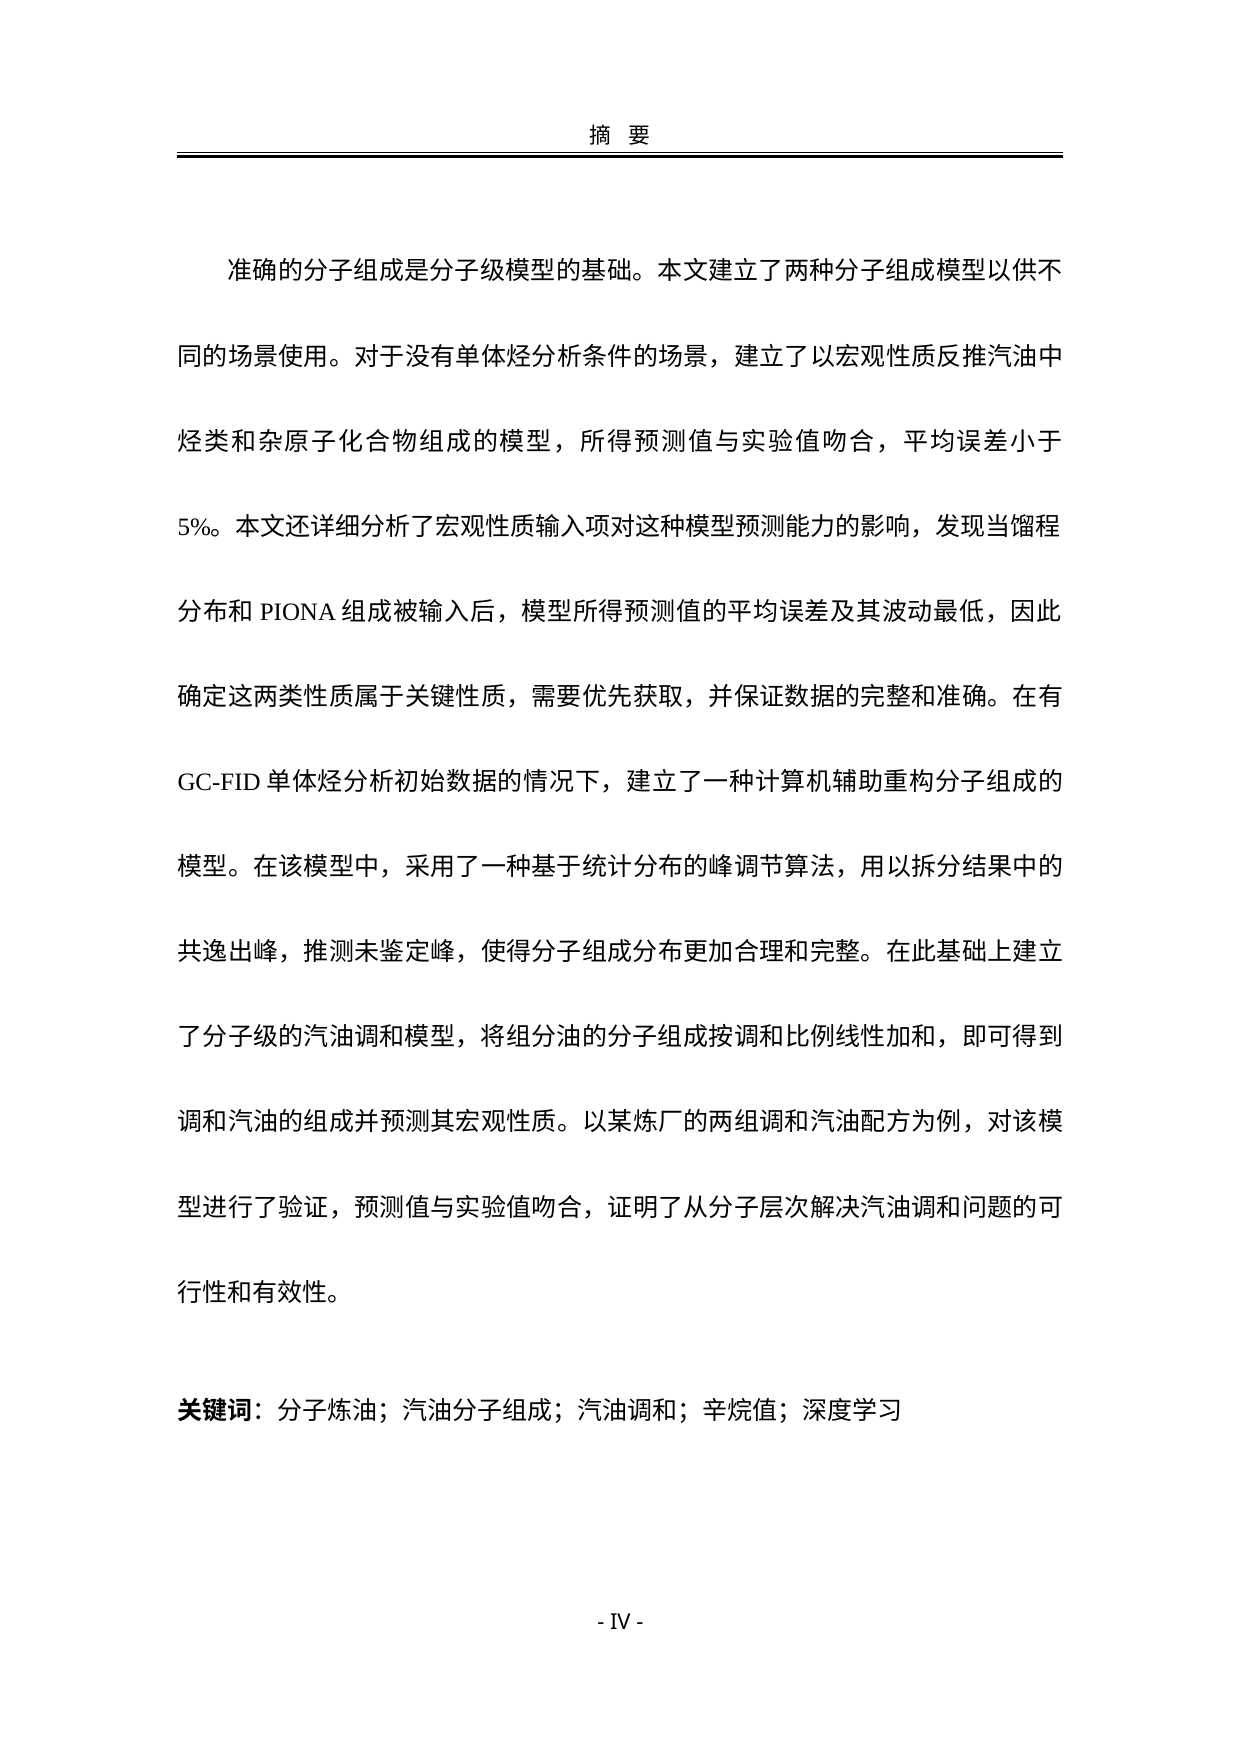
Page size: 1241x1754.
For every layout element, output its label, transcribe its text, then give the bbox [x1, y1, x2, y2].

text 准确的分子组成是分子级模型的基础。本文建立了两种分子组成模型以供不同的场景使用。对于没有单体烃分析条件的场景，建立了以宏观性质反推汽油中烃类和杂原子化合物组成的模型，所得预测值与实验值吻合，平均误差小于5%。本文还详细分析了宏观性质输入项对这种模型预测能力的影响，发现当馏程分布和PIONA组成被输入后，模型所得预测值的平均误差及其波动最低，因此确定这两类性质属于关键性质，需要优先获取，并保证数据的完整和准确。在有GC-FID单体烃分析初始数据的情况下，建立了一种计算机辅助重构分子组成的模型。在该模型中，采用了一种基于统计分布的峰调节算法，用以拆分结果中的共逸出峰，推测未鉴定峰，使得分子组成分布更加合理和完整。在此基础上建立了分子级的汽油调和模型，将组分油的分子组成按调和比例线性加和，即可得到调和汽油的组成并预测其宏观性质。以某炼厂的两组调和汽油配方为例，对该模型进行了验证，预测值与实验值吻合，证明了从分子层次解决汽油调和问题的可行性和有效性。 [177, 235, 1063, 1324]
text 关键词：分子炼油；汽油分子组成；汽油调和；辛烷值；深度学习 [177, 1374, 1063, 1443]
